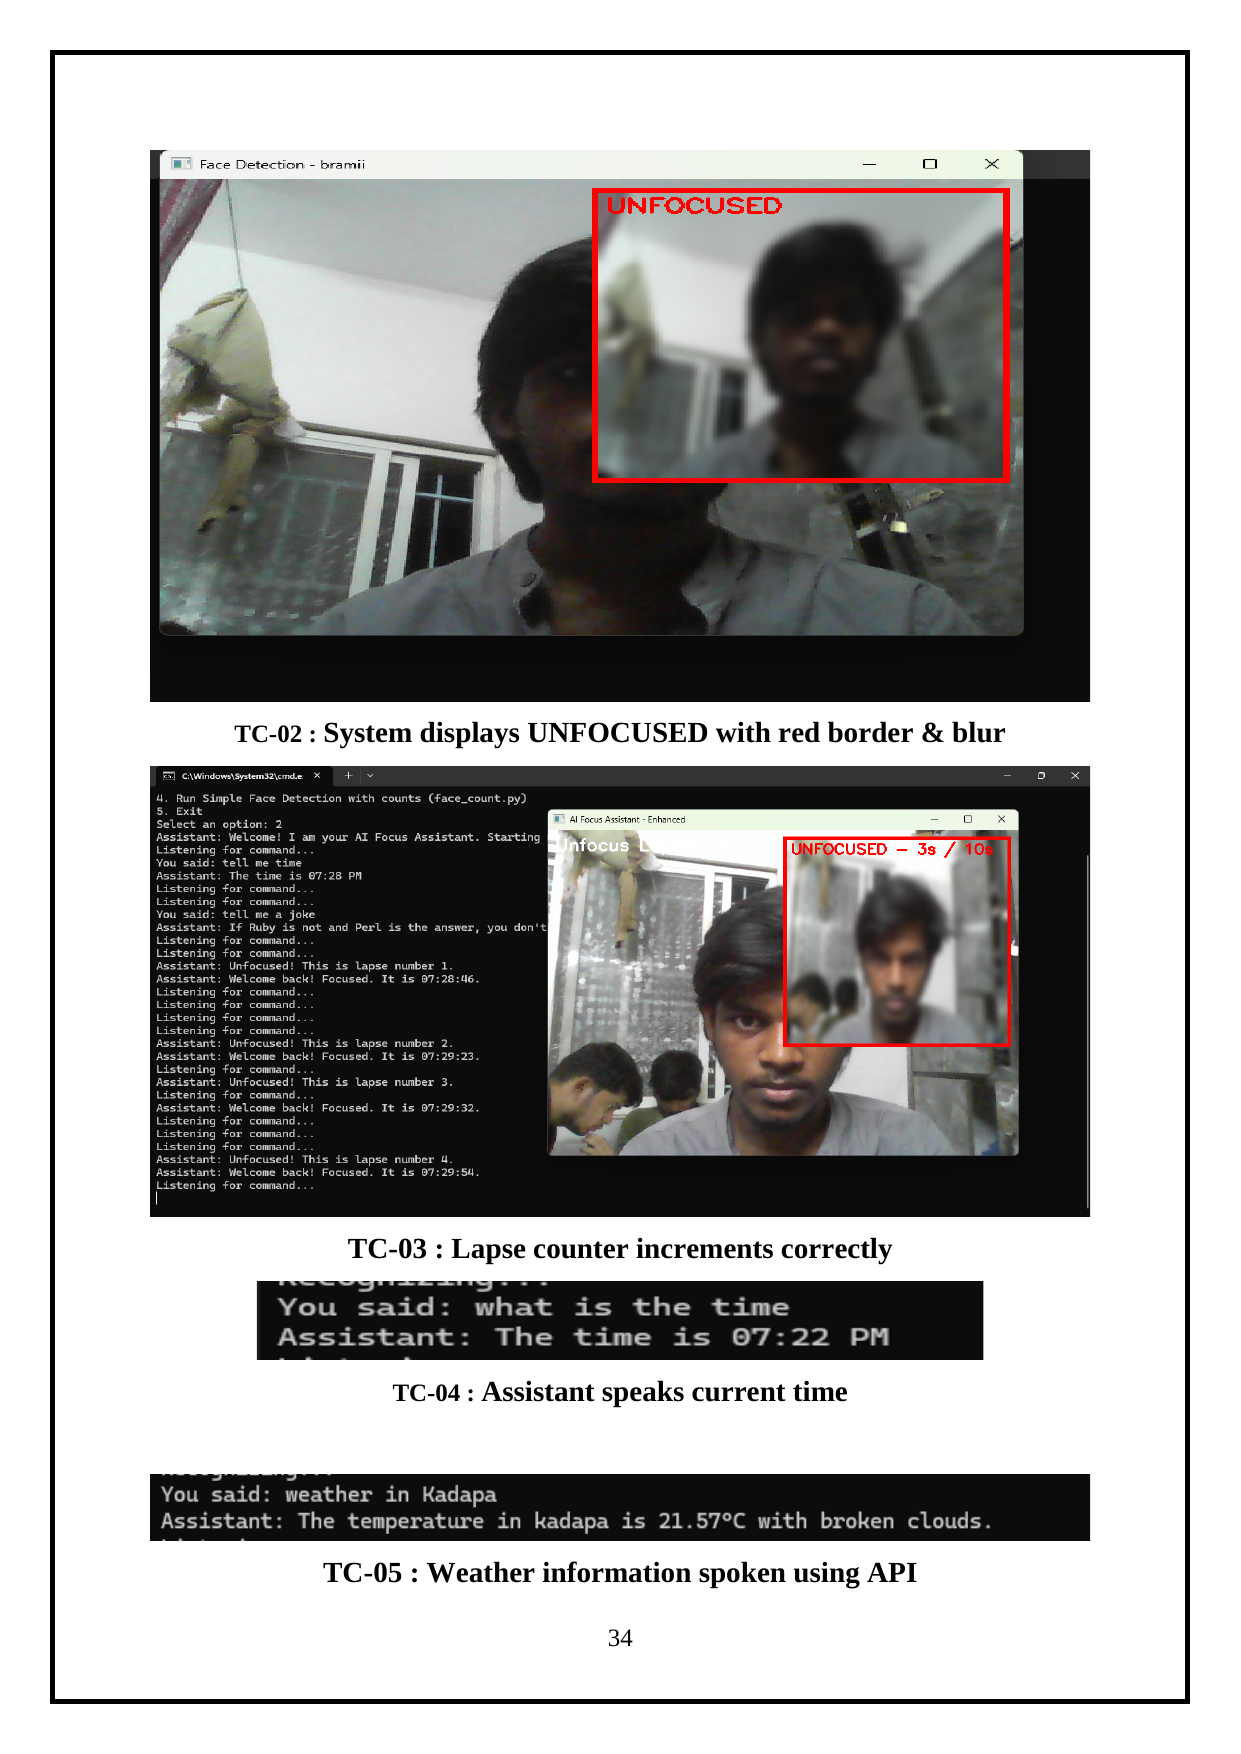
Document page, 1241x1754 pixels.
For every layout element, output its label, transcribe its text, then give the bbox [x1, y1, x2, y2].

text TC-03 : Lapse counter increments correctly [150, 1231, 1090, 1264]
picture [256, 1281, 984, 1360]
picture [150, 150, 1091, 702]
text TC-05 : Weather information spoken using API [150, 1555, 1090, 1588]
picture [150, 766, 1091, 1217]
text TC-02 : System displays UNFOCUSED with red border & blur [150, 716, 1090, 749]
picture [150, 1474, 1091, 1541]
text TC-04 : Assistant speaks current time [150, 1374, 1090, 1407]
